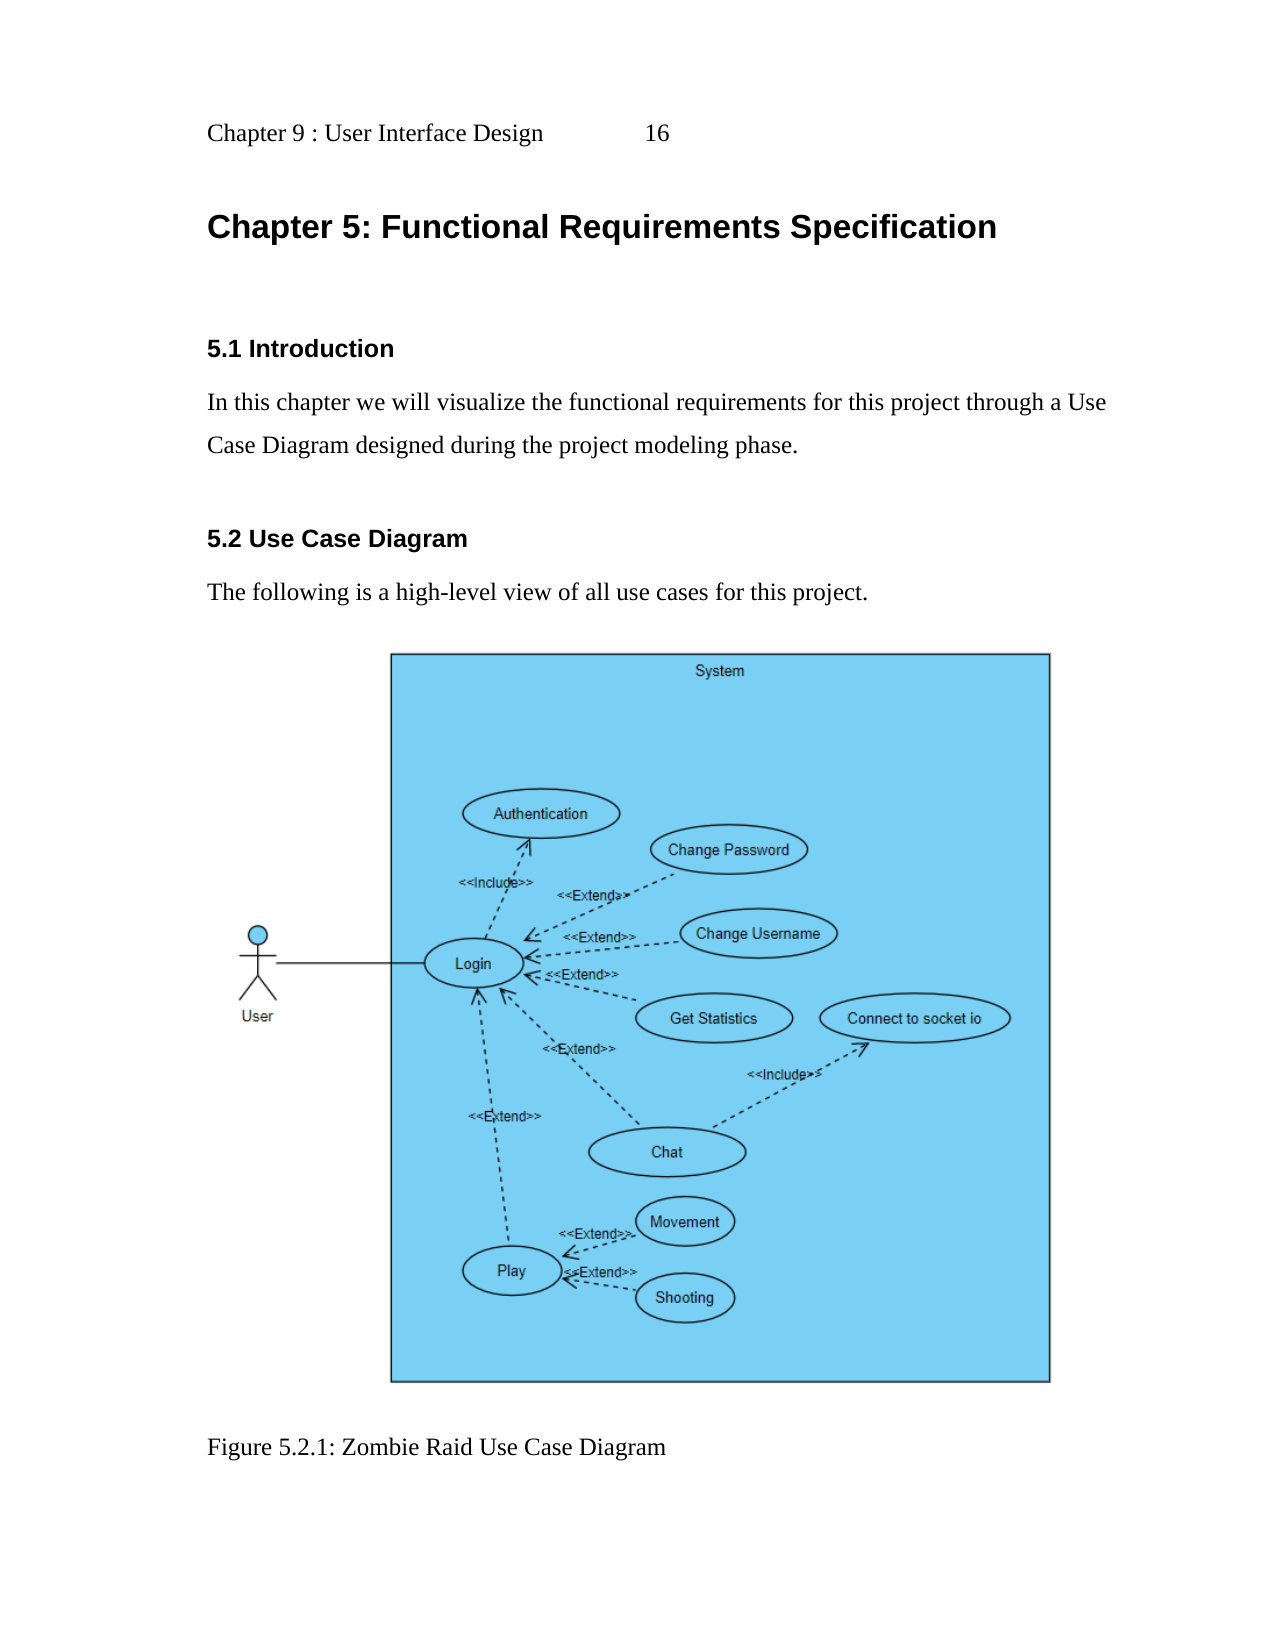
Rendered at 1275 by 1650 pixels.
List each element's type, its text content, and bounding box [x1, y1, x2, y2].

text The following is a high-level view of all use cases for this project. [207, 577, 1127, 606]
picture [206, 618, 1128, 1418]
text In this chapter we will visualize the functional requirements for this project through a Use Case Diagram designed during the project modeling phase. [207, 387, 1127, 459]
subtitle Use Case Diagram [207, 524, 1127, 552]
text Figure ‎5.2.1: Zombie Raid Use Case Diagram [207, 1418, 1127, 1460]
subtitle Introduction [207, 334, 1127, 362]
subtitle : Functional Requirements Specification [207, 207, 1127, 245]
